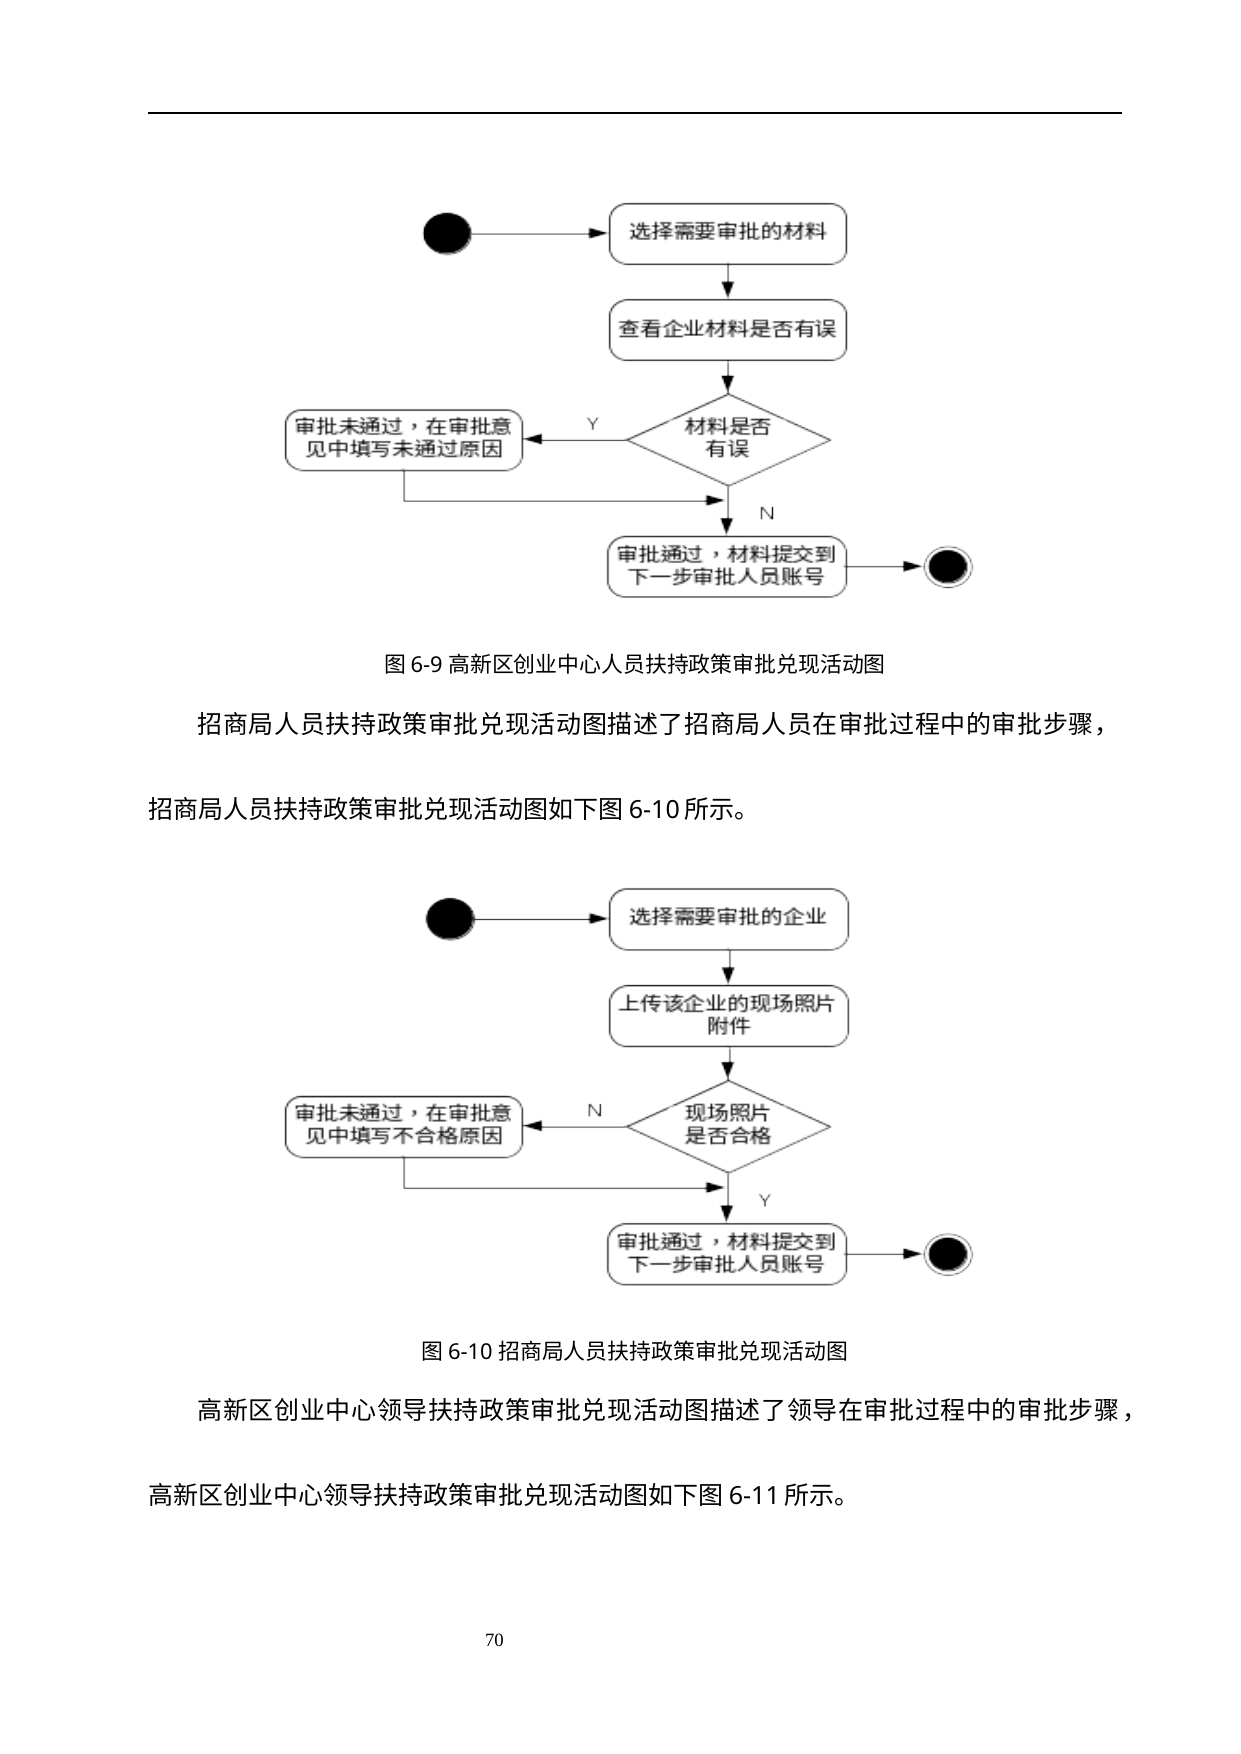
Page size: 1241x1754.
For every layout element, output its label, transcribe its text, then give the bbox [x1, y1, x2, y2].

text 图6-9 高新区创业中心人员扶持政策审批兑现活动图 [148, 646, 1122, 680]
text 图6-10 招商局人员扶持政策审批兑现活动图 [148, 1333, 1122, 1367]
text 高新区创业中心领导扶持政策审批兑现活动图描述了领导在审批过程中的审批步骤，高新区创业中心领导扶持政策审批兑现活动图如下图6-11所示。 [149, 1375, 1122, 1527]
text 招商局人员扶持政策审批兑现活动图描述了招商局人员在审批过程中的审批步骤，招商局人员扶持政策审批兑现活动图如下图6-10所示。 [149, 688, 1122, 841]
